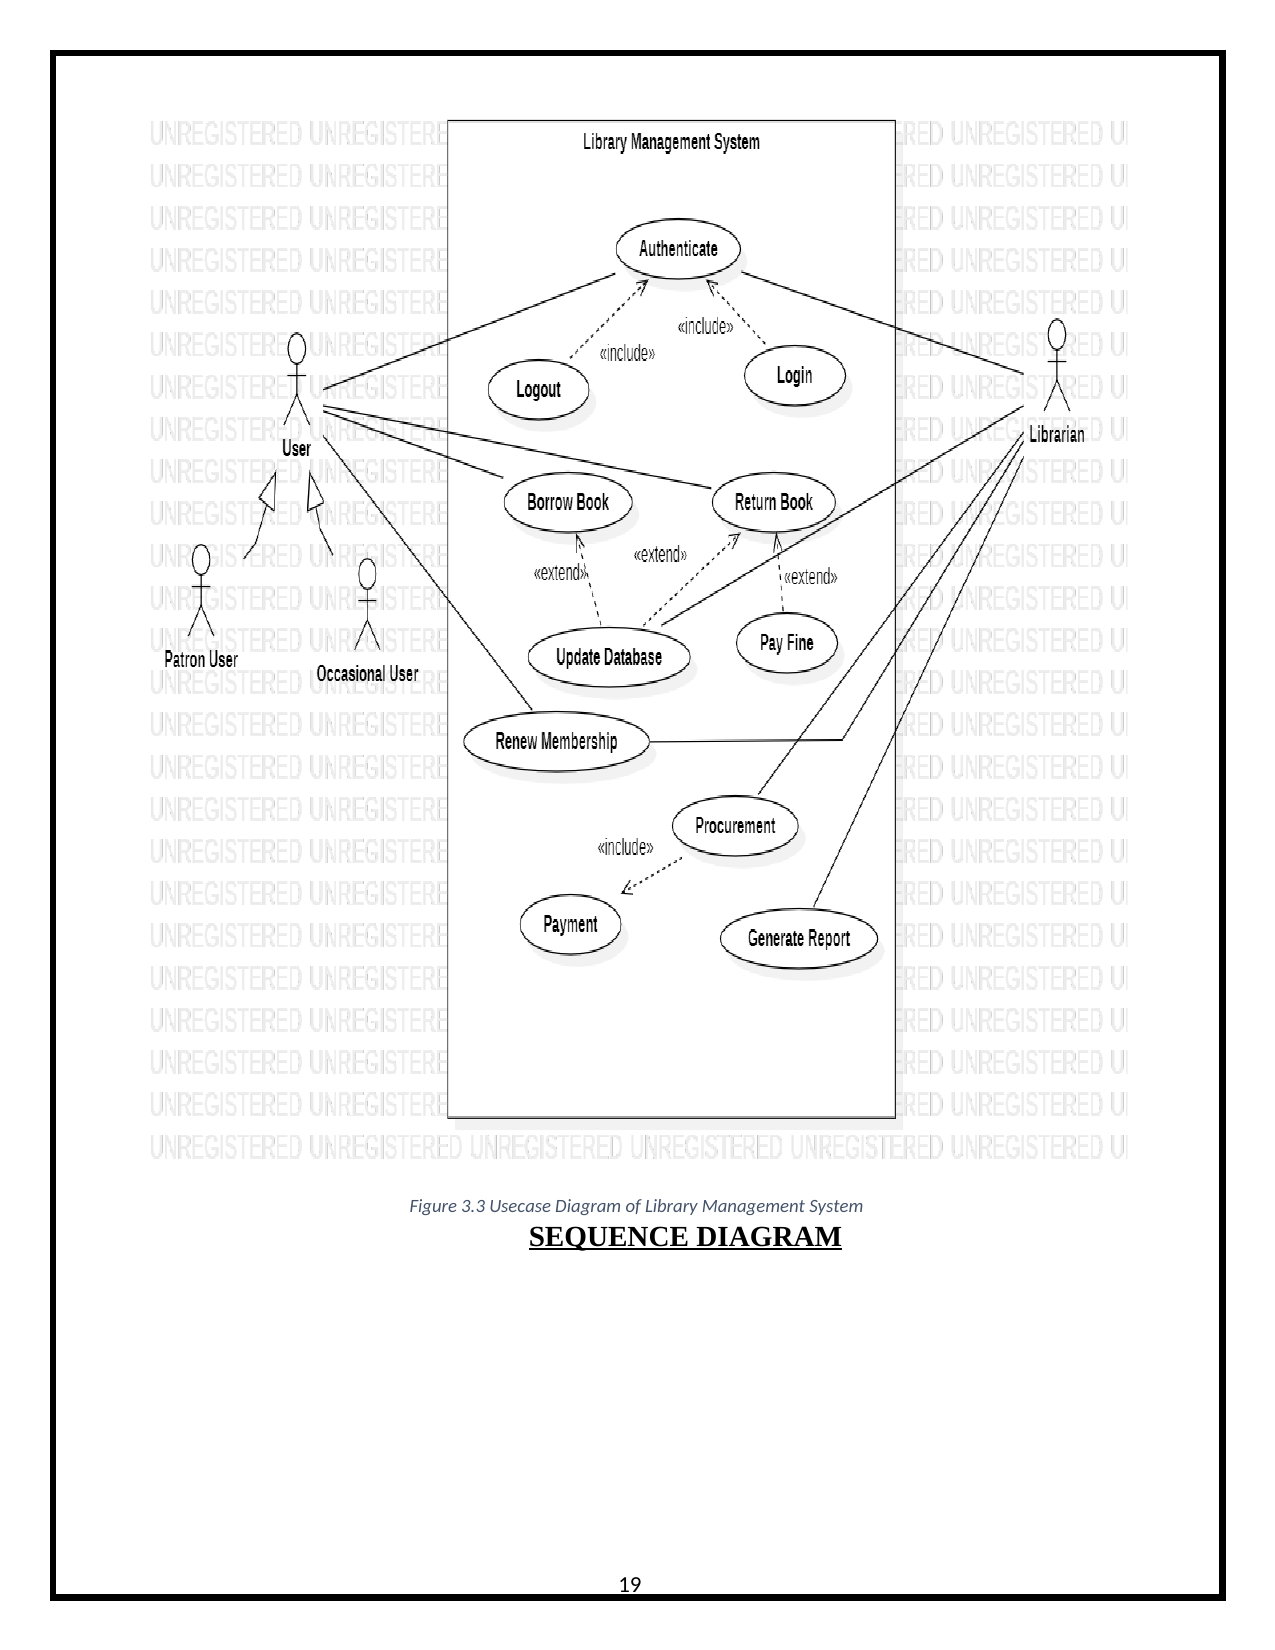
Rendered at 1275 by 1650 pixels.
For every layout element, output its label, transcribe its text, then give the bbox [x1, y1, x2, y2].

picture [150, 119, 1128, 1159]
text Figure 3.3 Usecase Diagram of Library Management System [123, 1194, 863, 1217]
subtitle SEQUENCE DIAGRAM [123, 1219, 842, 1253]
